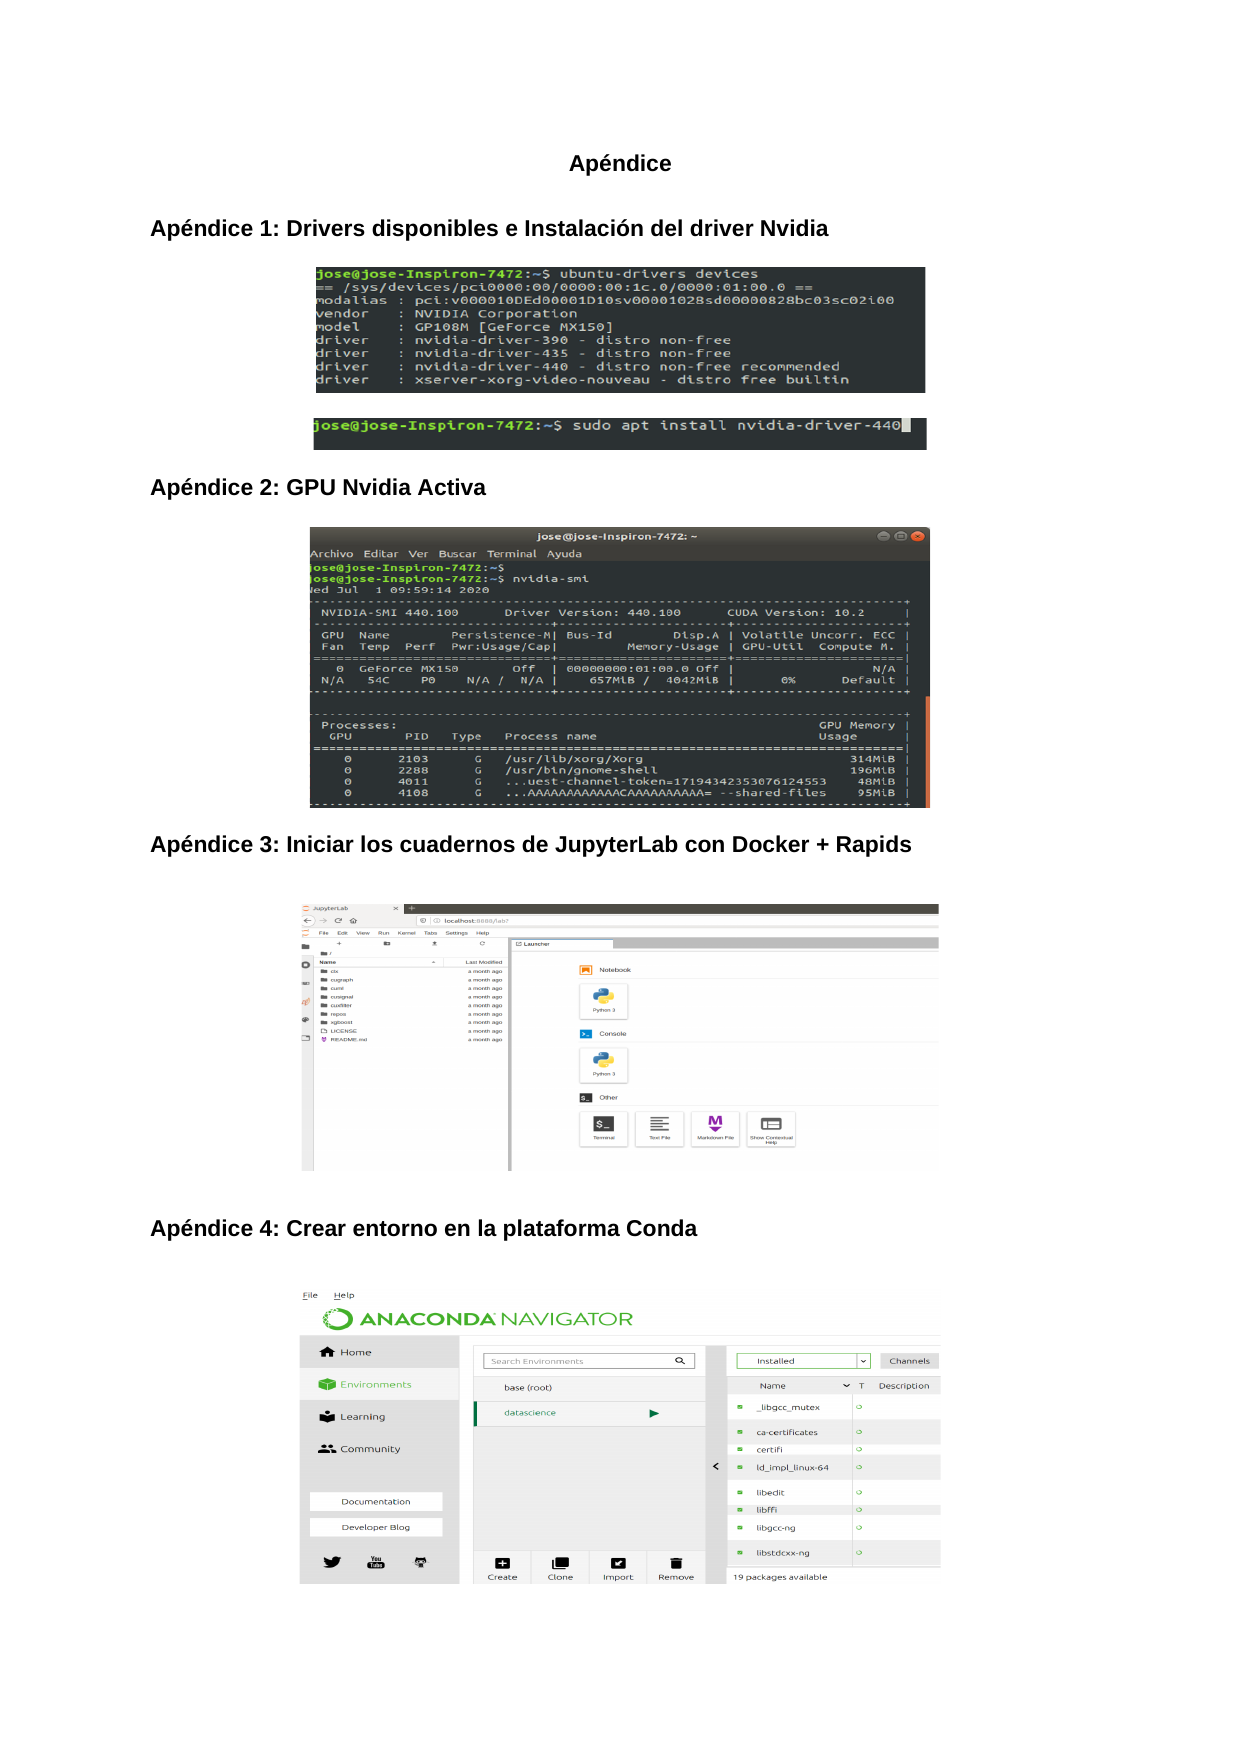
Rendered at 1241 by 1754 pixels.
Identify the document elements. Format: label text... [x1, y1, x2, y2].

subtitle Apéndice [150, 150, 1090, 176]
text Apéndice 4: Crear entorno en la plataforma Conda [150, 1215, 1090, 1242]
text Apéndice 2: GPU Nvidia Activa [150, 474, 1090, 500]
text Apéndice 1: Drivers disponibles e Instalación del driver Nvidia [150, 215, 1090, 242]
picture [301, 904, 939, 1171]
picture [309, 526, 931, 808]
picture [299, 1288, 941, 1584]
picture [313, 416, 927, 450]
text Apéndice 3: Iniciar los cuadernos de JupyterLab con Docker + Rapids [150, 831, 1090, 857]
picture [314, 267, 926, 393]
